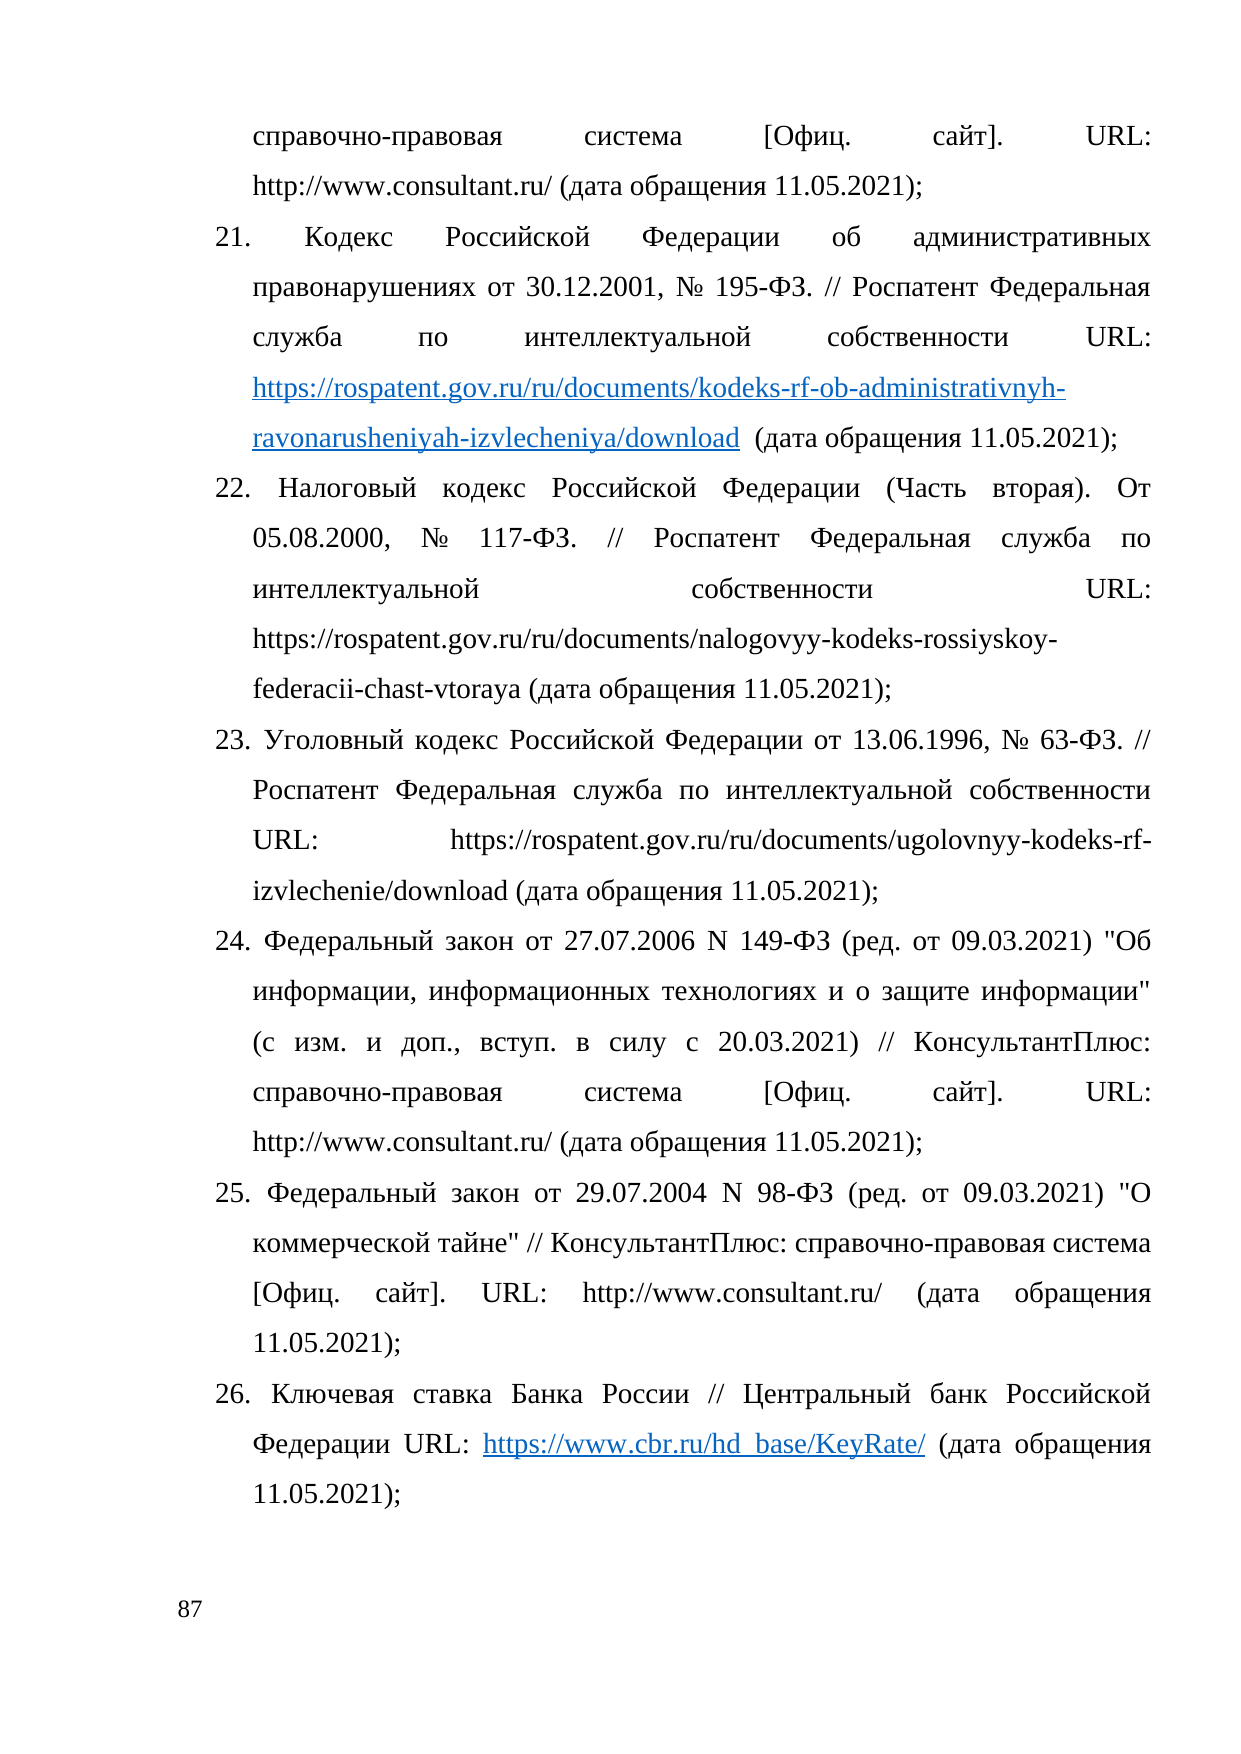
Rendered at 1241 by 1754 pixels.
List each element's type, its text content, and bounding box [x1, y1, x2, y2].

list Кодекс Российской Федерации об административных правонарушениях от 30.12.2001, № 195-ФЗ. // Роспатент Федеральная служба по интеллектуальной собственности URL: https://rospatent.gov.ru/ru/documents/kodeks-rf-ob-administrativnyh-ravonarusheniyah-izvlecheniya/download (дата обращения 11.05.2021); [215, 269, 1152, 504]
list Федеральный закон от 29.07.2004 N 98-ФЗ (ред. от 09.03.2021) "О коммерческой тайне" // КонсультантПлюс: справочно-правовая система [Офиц. сайт]. URL: http://www.consultant.ru/ (дата обращения 11.05.2021); [215, 1225, 1152, 1409]
list Уголовный кодекс Российской Федерации от 13.06.1996, № 63-ФЗ. // Роспатент Федеральная служба по интеллектуальной собственности URL: https://rospatent.gov.ru/ru/documents/ugolovnyy-kodeks-rf-izvlechenie/download (дата обращения 11.05.2021); [215, 772, 1152, 957]
list Налоговый кодекс Российской Федерации (Часть вторая). От 05.08.2000, № 117-ФЗ. // Роспатент Федеральная служба по интеллектуальной собственности URL: https://rospatent.gov.ru/ru/documents/nalogovyy-kodeks-rossiyskoy-federacii-chast-vtoraya (дата обращения 11.05.2021); [215, 521, 1152, 755]
list Федеральный закон от 27.07.2006 N 149-ФЗ (ред. от 09.03.2021) "Об информации, информационных технологиях и о защите информации" (с изм. и доп., вступ. в силу с 20.03.2021) // КонсультантПлюс: справочно-правовая система [Офиц. сайт]. URL: http://www.consultant.ru/ (дата обращения 11.05.2021); [215, 973, 1152, 1208]
list Ключевая ставка Банка России // Центральный банк Российской Федерации URL: https://www.cbr.ru/hd_base/KeyRate/ (дата обращения 11.05.2021); [215, 1426, 1152, 1560]
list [215, 118, 1152, 252]
